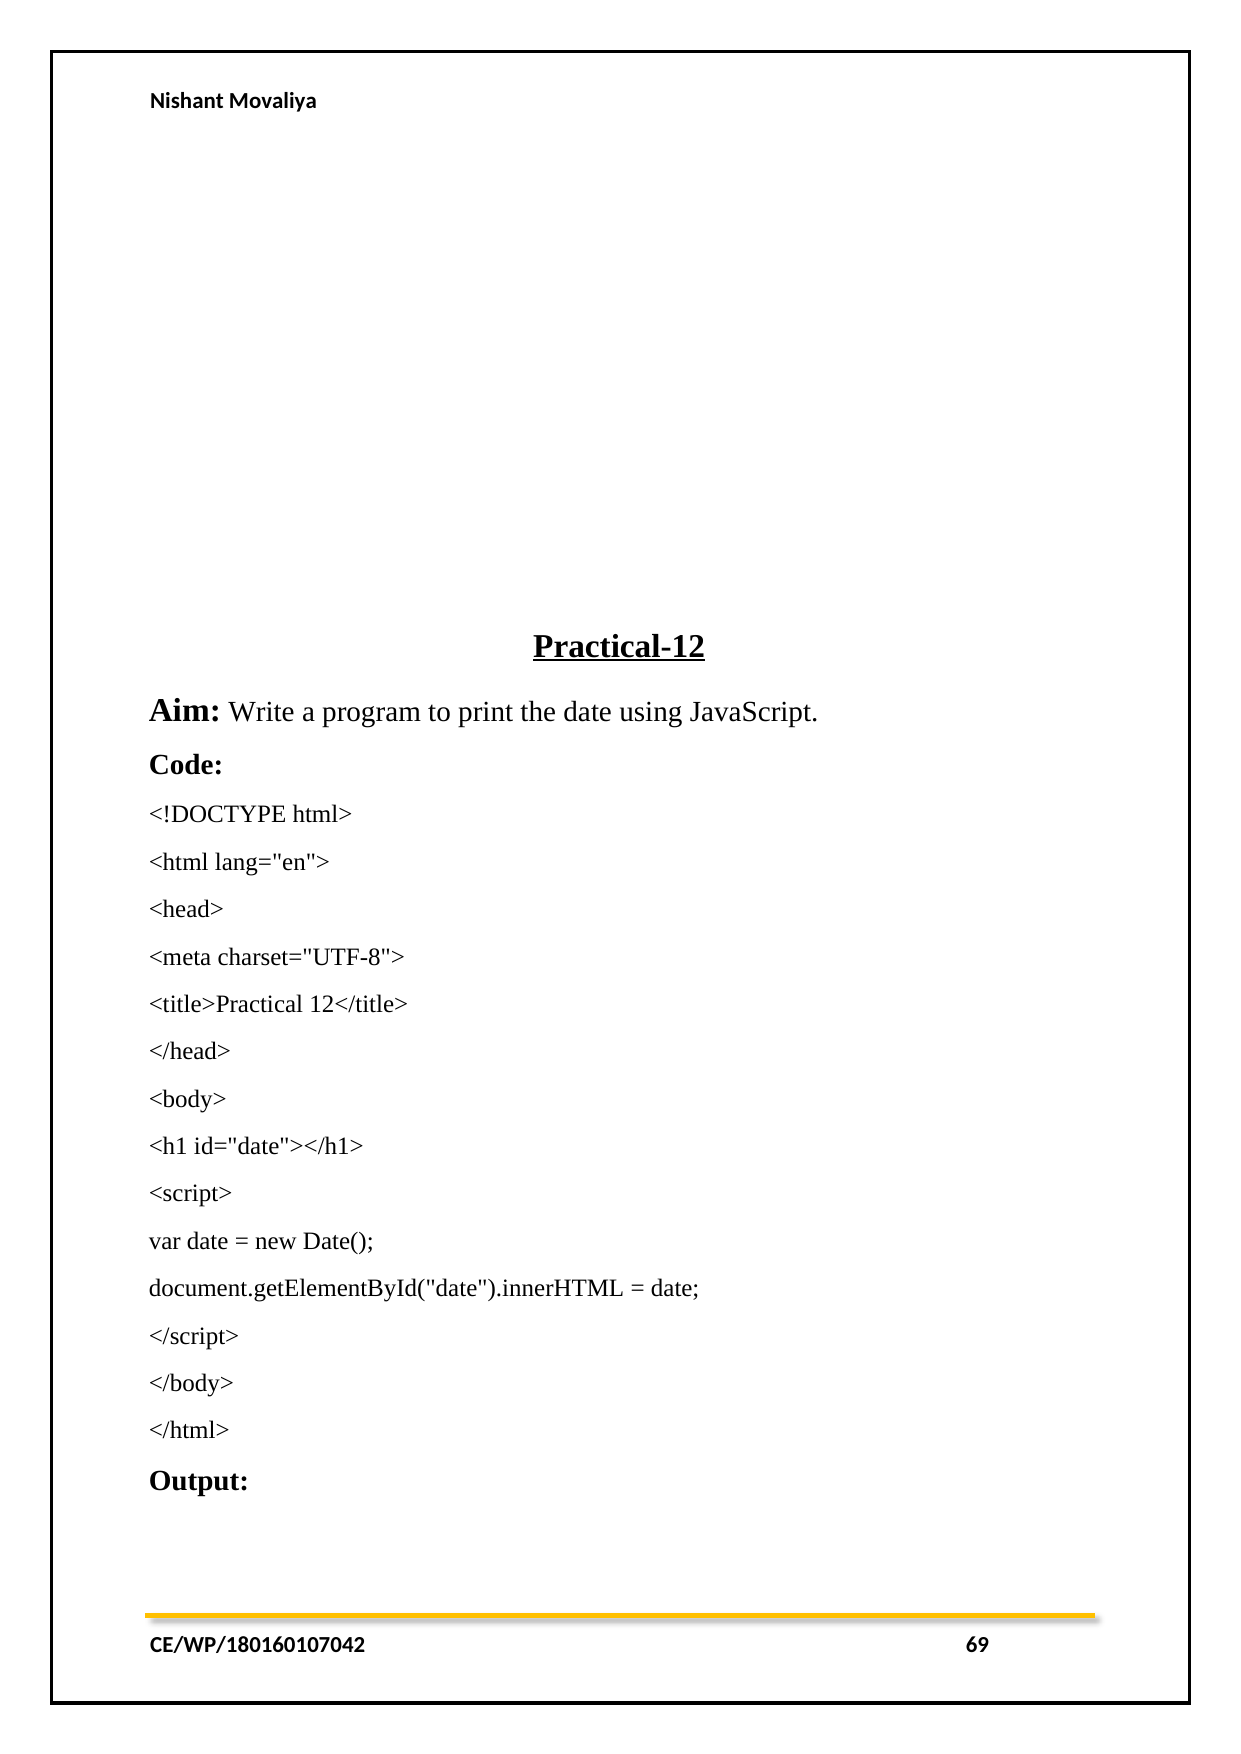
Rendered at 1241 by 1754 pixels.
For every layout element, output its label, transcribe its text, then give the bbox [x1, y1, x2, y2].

text <!DOCTYPE html> [148, 799, 1076, 828]
picture [141, 1608, 1109, 1632]
text </script> [148, 1321, 1076, 1349]
text Output: [148, 1463, 1076, 1496]
text <head> [148, 894, 1076, 923]
text Aim: Write a program to print the date using JavaScript. [148, 690, 1076, 728]
text <title>Practical 12</title> [148, 989, 1076, 1018]
text var date = new Date(); [148, 1226, 1076, 1255]
text </head> [148, 1036, 1076, 1065]
text <meta charset="UTF-8"> [148, 942, 1076, 970]
text <html lang="en"> [148, 847, 1076, 876]
text <body> [148, 1084, 1076, 1112]
text </html> [148, 1416, 1076, 1444]
text document.getElementById("date").innerHTML = date; [148, 1273, 1076, 1302]
text <script> [148, 1178, 1076, 1207]
text <h1 id="date"></h1> [148, 1131, 1076, 1160]
text </body> [148, 1368, 1076, 1397]
text Practical-12 [162, 626, 1076, 664]
text Code: [148, 747, 1076, 781]
